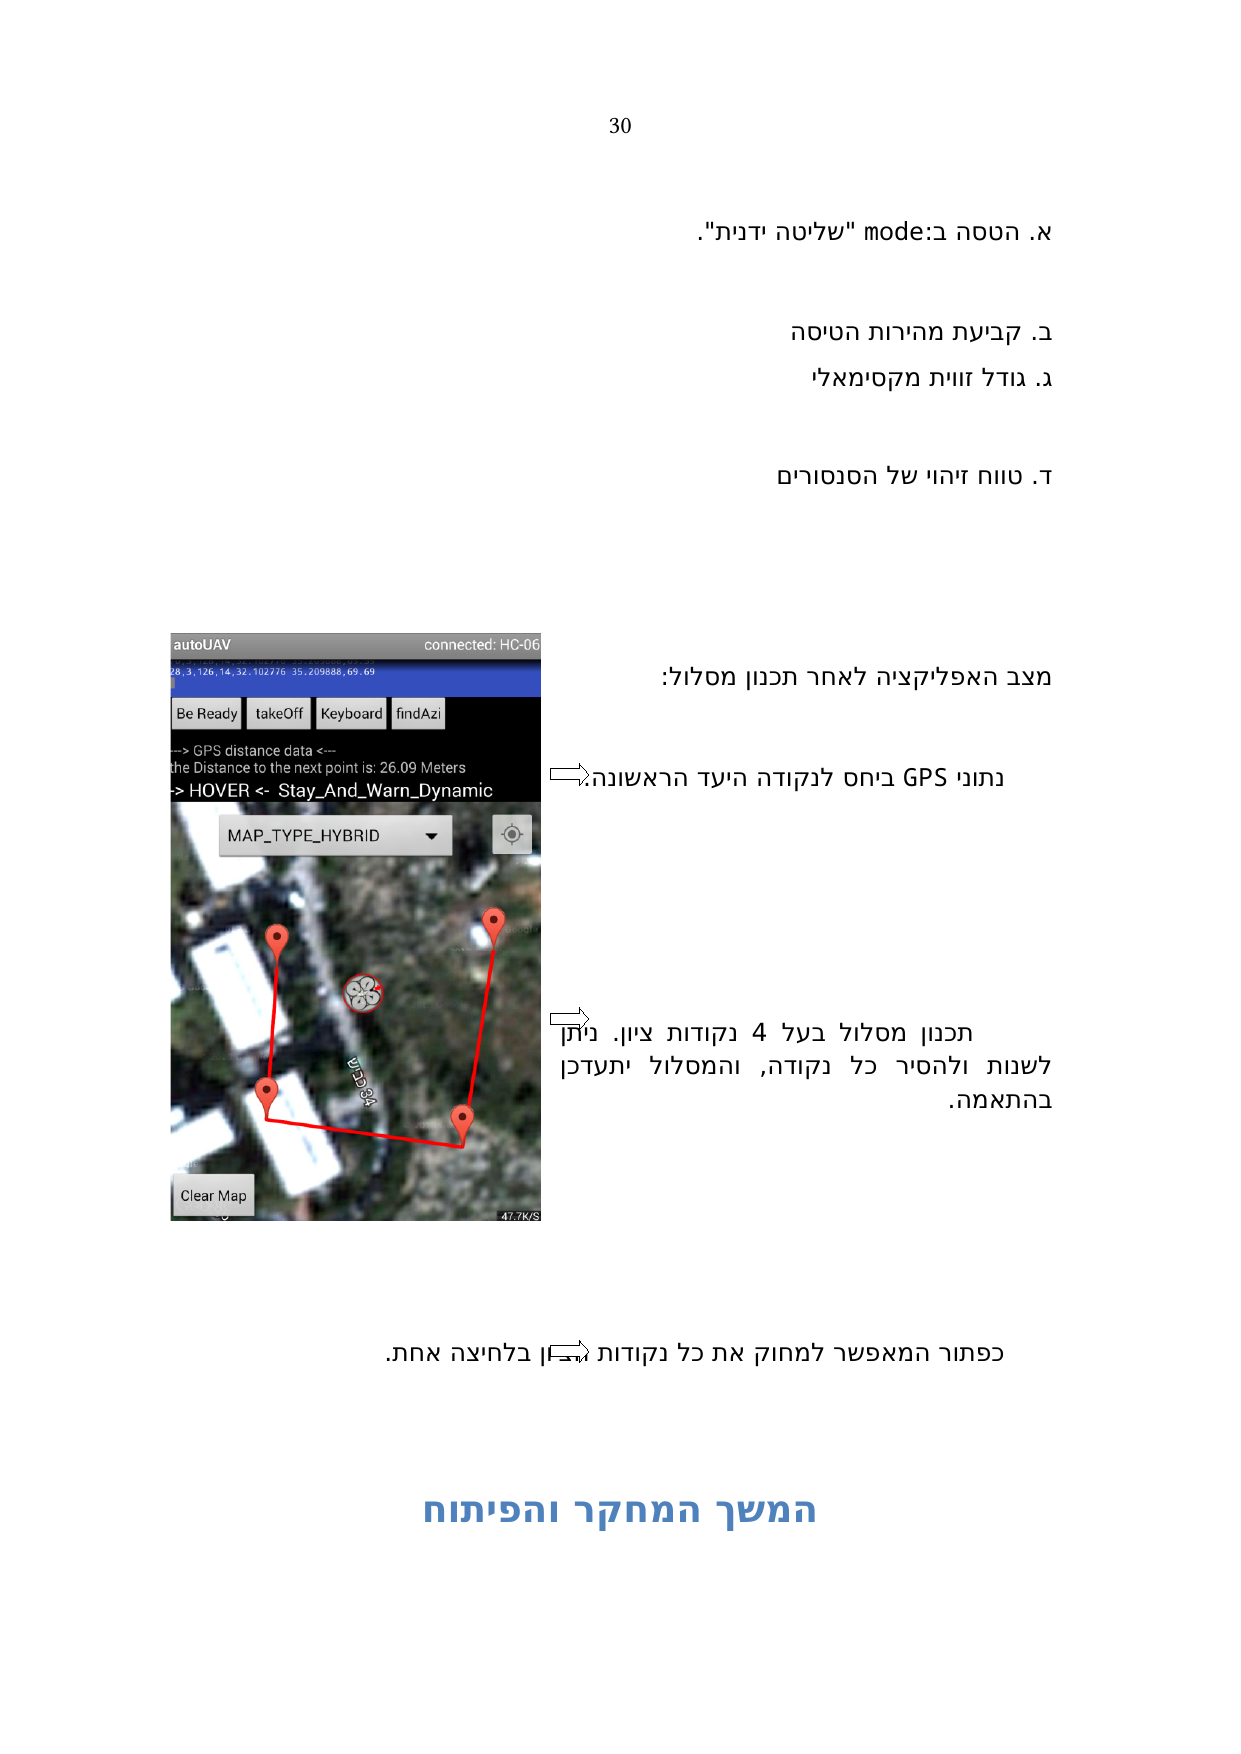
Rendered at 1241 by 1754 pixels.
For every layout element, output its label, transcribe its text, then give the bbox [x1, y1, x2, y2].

text ג. גודל זווית מקסימאלי [187, 363, 1053, 392]
text ד. טווח זיהוי של הסנסורים [187, 461, 1053, 490]
text תכנון מסלול בעל 4 נקודות ציון. ניתן לשנות ולהסיר כל נקודה, והמסלול יתעדכן בהתאמה. [541, 1018, 1053, 1114]
text המשך המחקר והפיתוח [187, 1487, 1053, 1531]
text א. הטסה ב:mode "שליטה ידנית". [187, 214, 1053, 248]
text נתוני GPS ביחס לנקודה היעד הראשונה. [541, 760, 1053, 794]
text מצב האפליקציה לאחר תכנון מסלול: [541, 662, 1053, 691]
picture [169, 633, 541, 1222]
text ב. קביעת מהירות הטיסה [187, 317, 1053, 346]
text כפתור המאפשר למחוק את כל נקודות הציון בלחיצה אחת. [187, 1338, 1053, 1367]
